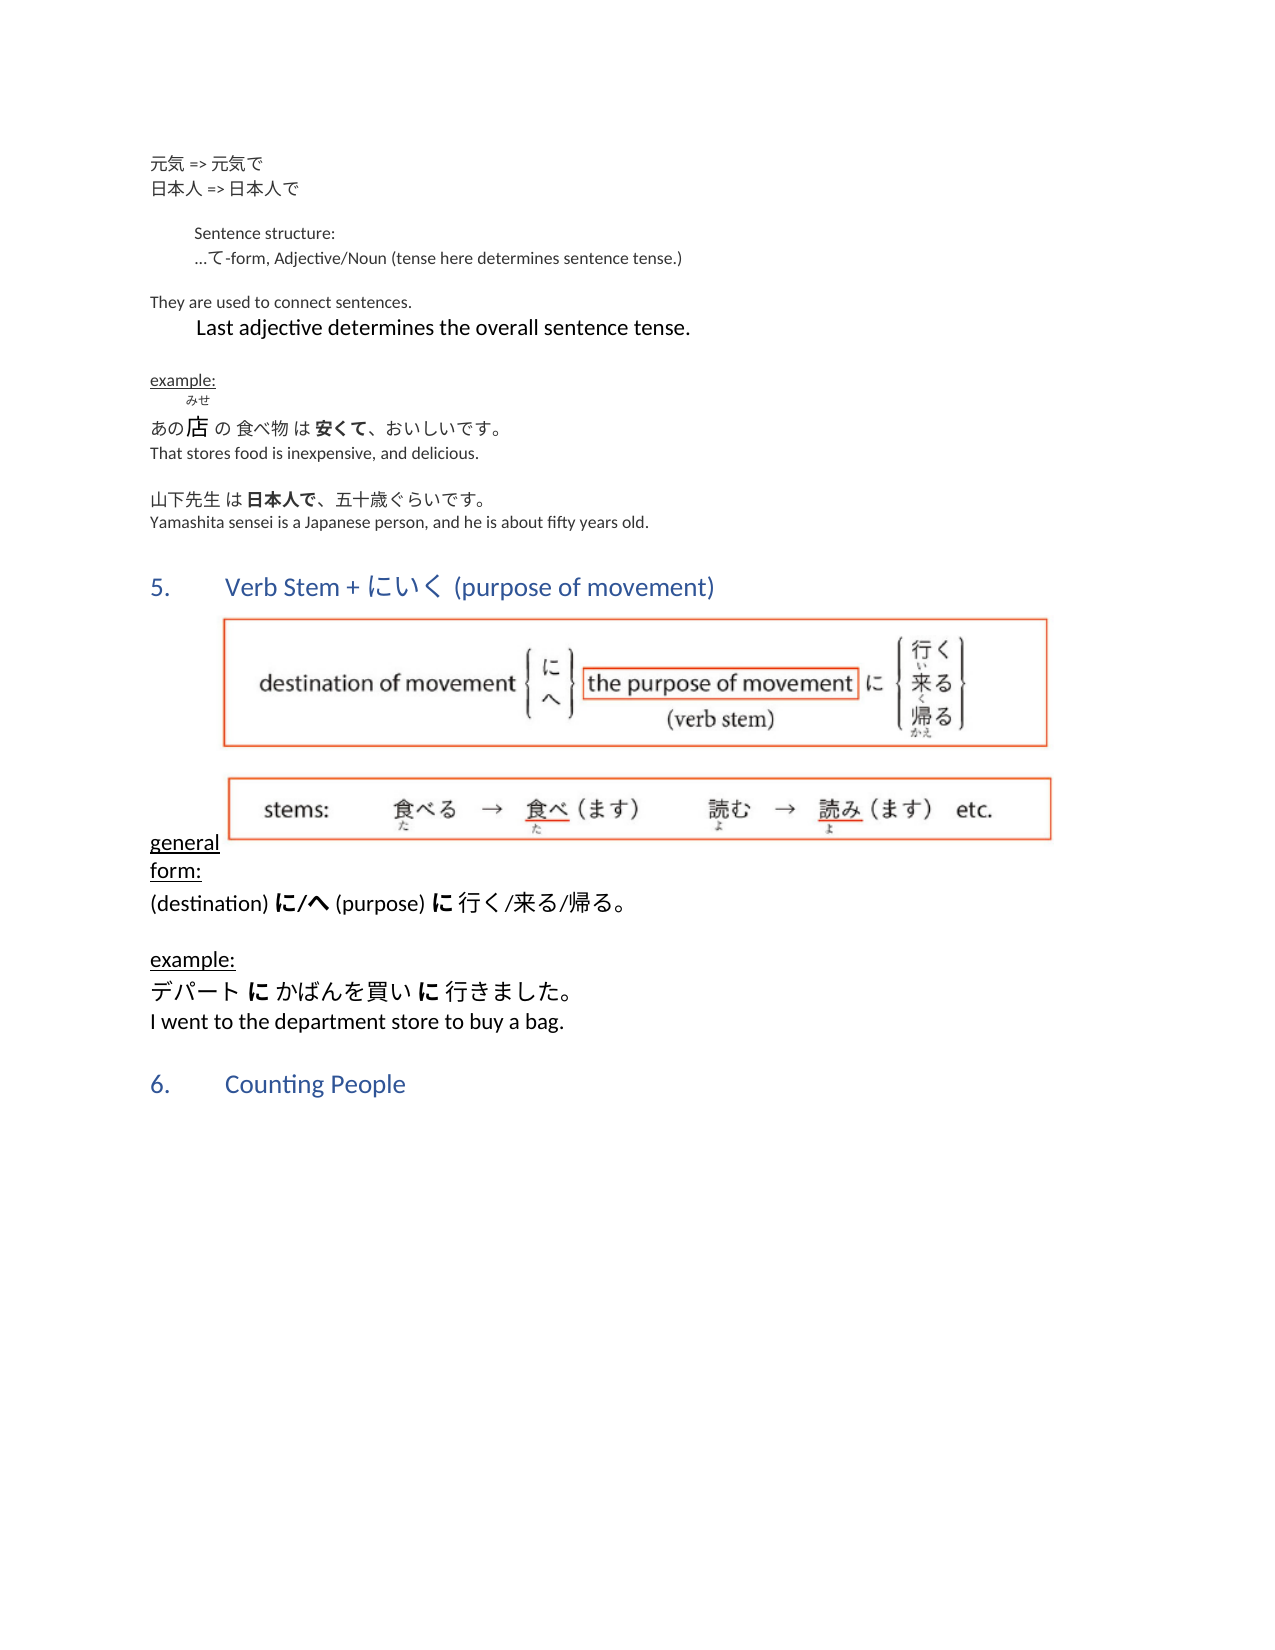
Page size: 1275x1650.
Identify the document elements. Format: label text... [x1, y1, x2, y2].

text That stores food is inexpensive, and delicious. [150, 442, 1125, 464]
text Yamashita sensei is a Japanese person, and he is about fifty years old. [150, 511, 1125, 533]
text 日本人 => 日本人で [150, 175, 1125, 201]
text (destination) に/へ (purpose) に 行く/来る/帰る。 [150, 884, 1125, 918]
picture [221, 772, 1054, 848]
text あの の 食べ物 は 安くて、おいしいです。 [150, 391, 1125, 442]
text デパート に かばんを買い に 行きました。 [150, 974, 1125, 1007]
picture [215, 604, 1060, 757]
text example: [150, 946, 1125, 974]
text 元気 => 元気で [150, 149, 1125, 175]
text Last adjective determines the overall sentence tense. [150, 313, 1125, 341]
text example: [150, 369, 1125, 391]
text Sentence structure: [150, 222, 1125, 244]
text They are used to connect sentences. [150, 291, 1125, 313]
text I went to the department store to buy a bag. [150, 1007, 1125, 1035]
subtitle Verb Stem + にいく (purpose of movement) [150, 565, 1125, 604]
subtitle Counting People [150, 1067, 1125, 1100]
text general form: [150, 828, 1125, 884]
text 山下先生 は 日本人で、五十歳ぐらいです。 [150, 485, 1125, 511]
text ...て-form, Adjective/Noun (tense here determines sentence tense.) [150, 244, 1125, 270]
